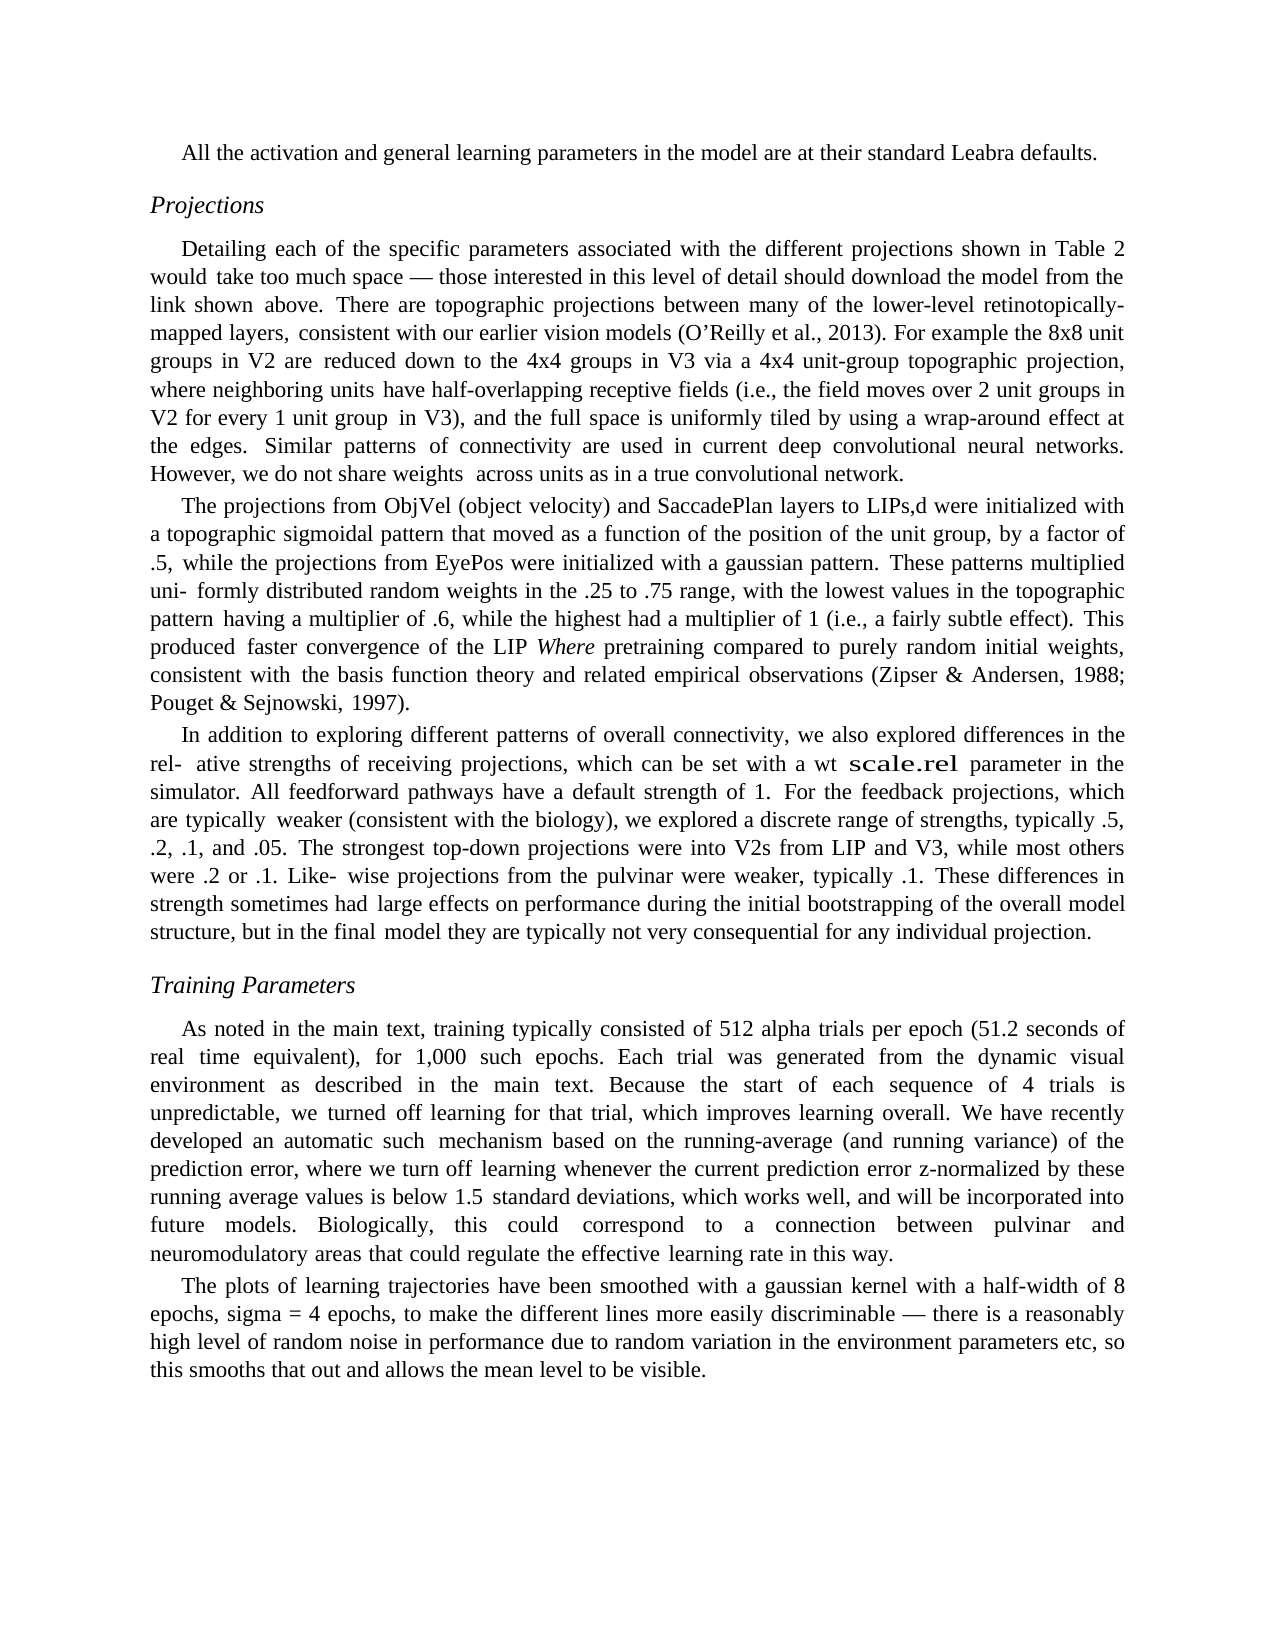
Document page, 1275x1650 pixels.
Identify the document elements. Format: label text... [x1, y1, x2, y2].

text The projections from ObjVel (object velocity) and SaccadePlan layers to LIPs,d were initialized with a topographic sigmoidal pattern that moved as a function of the position of the unit group, by a factor of .5, while the projections from EyePos were initialized with a gaussian pattern. These patterns multiplied uni- formly distributed random weights in the .25 to .75 range, with the lowest values in the topographic pattern having a multiplier of .6, while the highest had a multiplier of 1 (i.e., a fairly subtle effect). This produced faster convergence of the LIP Where pretraining compared to purely random initial weights, consistent with the basis function theory and related empirical observations (Zipser & Andersen, 1988; Pouget & Sejnowski, 1997). [150, 492, 1125, 716]
subtitle Projections [150, 191, 1137, 219]
subtitle Training Parameters [150, 970, 1137, 999]
text The plots of learning trajectories have been smoothed with a gaussian kernel with a half-width of 8 epochs, sigma = 4 epochs, to make the different lines more easily discriminable — there is a reasonably high level of random noise in performance due to random variation in the environment parameters etc, so this smooths that out and allows the mean level to be visible. [150, 1272, 1125, 1383]
text As noted in the main text, training typically consisted of 512 alpha trials per epoch (51.2 seconds of real time equivalent), for 1,000 such epochs. Each trial was generated from the dynamic visual environment as described in the main text. Because the start of each sequence of 4 trials is unpredictable, we turned off learning for that trial, which improves learning overall. We have recently developed an automatic such mechanism based on the running-average (and running variance) of the prediction error, where we turn off learning whenever the current prediction error z-normalized by these running average values is below 1.5 standard deviations, which works well, and will be incorporated into future models. Biologically, this could correspond to a connection between pulvinar and neuromodulatory areas that could regulate the effective learning rate in this way. [150, 1015, 1125, 1266]
text All the activation and general learning parameters in the model are at their standard Leabra defaults. [181, 139, 1137, 165]
text In addition to exploring different patterns of overall connectivity, we also explored differences in the rel- ative strengths of receiving projections, which can be set with a wt scale.rel parameter in the simulator. All feedforward pathways have a default strength of 1. For the feedback projections, which are typically weaker (consistent with the biology), we explored a discrete range of strengths, typically .5, .2, .1, and .05. The strongest top-down projections were into V2s from LIP and V3, while most others were .2 or .1. Like- wise projections from the pulvinar were weaker, typically .1. These differences in strength sometimes had large effects on performance during the initial bootstrapping of the overall model structure, but in the final model they are typically not very consequential for any individual projection. [150, 722, 1125, 945]
text Detailing each of the specific parameters associated with the different projections shown in Table 2 would take too much space — those interested in this level of detail should download the model from the link shown above. There are topographic projections between many of the lower-level retinotopically-mapped layers, consistent with our earlier vision models (O’Reilly et al., 2013). For example the 8x8 unit groups in V2 are reduced down to the 4x4 groups in V3 via a 4x4 unit-group topographic projection, where neighboring units have half-overlapping receptive fields (i.e., the field moves over 2 unit groups in V2 for every 1 unit group in V3), and the full space is uniformly tiled by using a wrap-around effect at the edges. Similar patterns of connectivity are used in current deep convolutional neural networks. However, we do not share weights across units as in a true convolutional network. [150, 235, 1125, 486]
